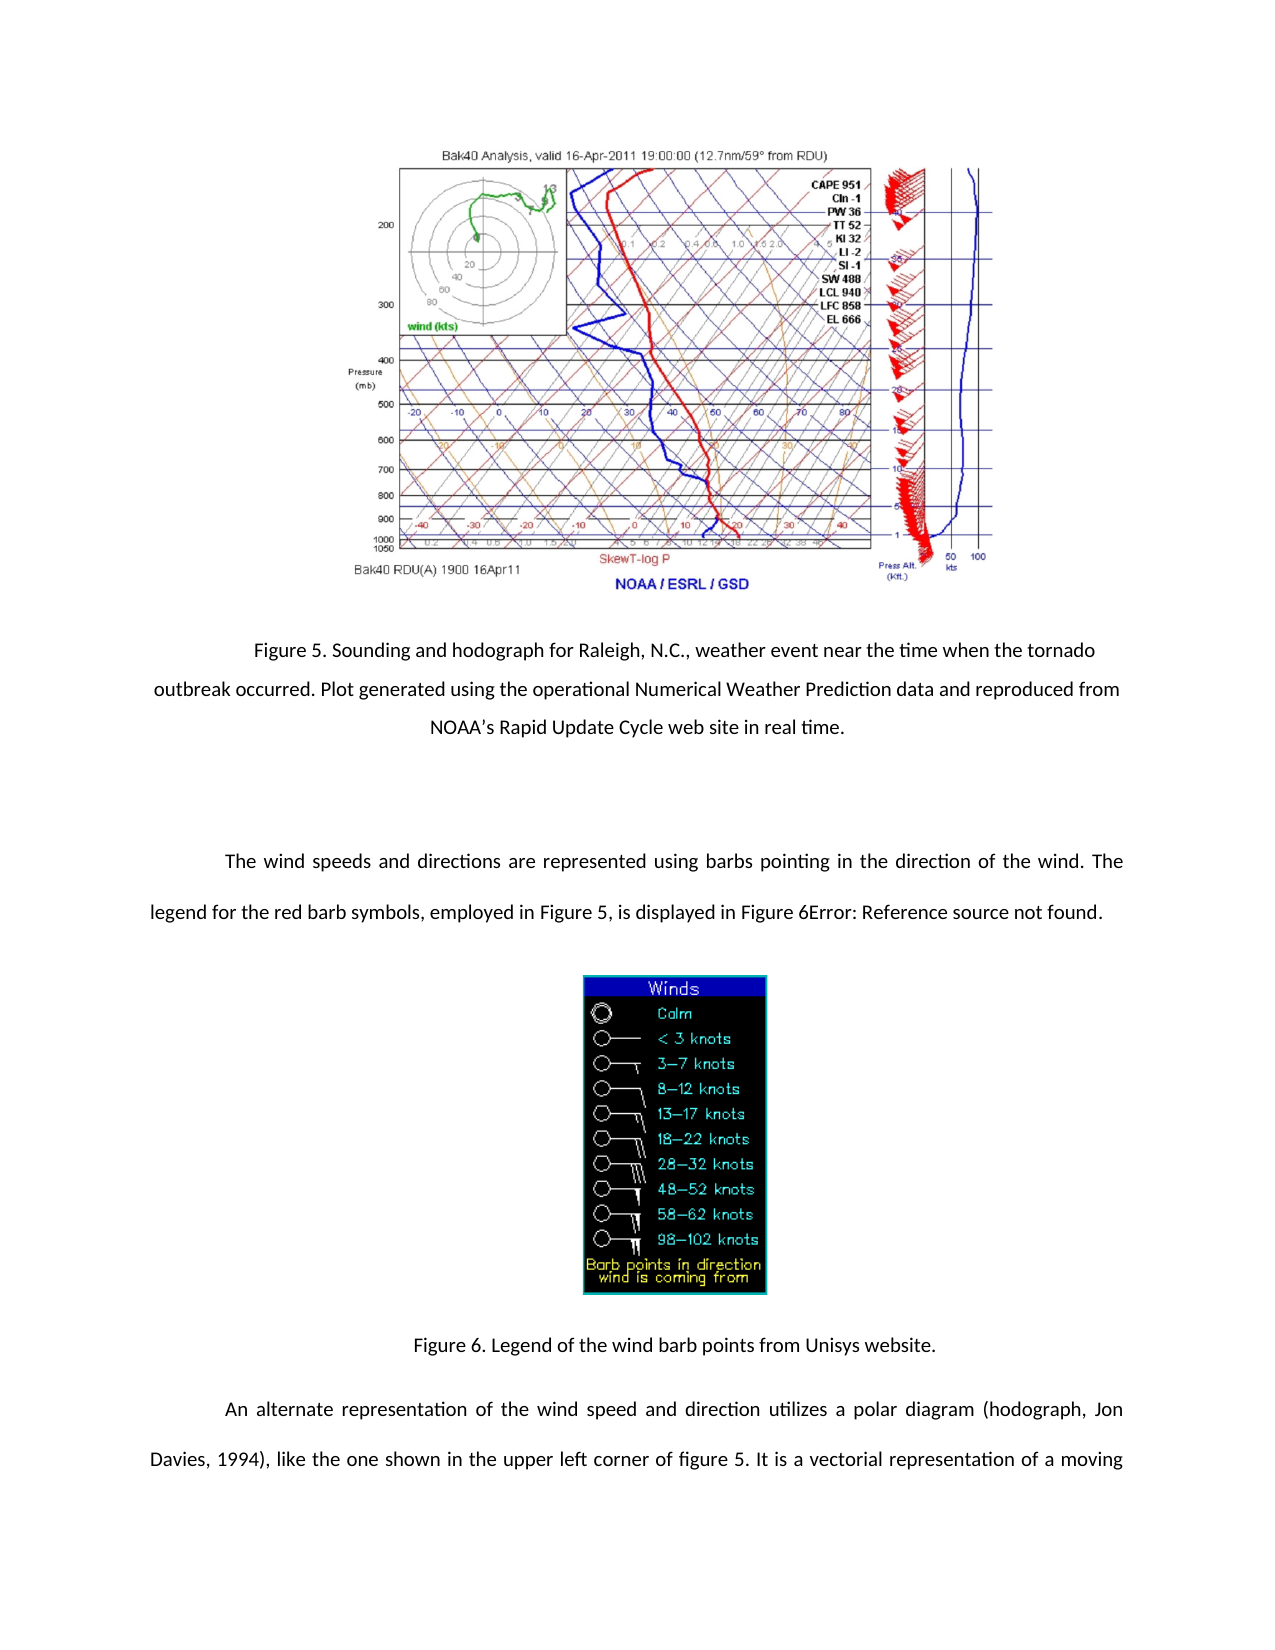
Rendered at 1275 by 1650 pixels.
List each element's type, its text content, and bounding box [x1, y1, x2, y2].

text Figure 5. Sounding and hodograph for Raleigh, N.C., weather event near the time when the tornado outbreak occurred. Plot generated using the operational Numerical Weather Prediction data and reproduced from NOAA’s Rapid Update Cycle web site in real time. [150, 638, 1125, 739]
picture [582, 975, 768, 1295]
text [150, 1396, 1125, 1472]
text Figure 6. Legend of the wind barb points from Unisys website. [150, 1333, 1125, 1358]
